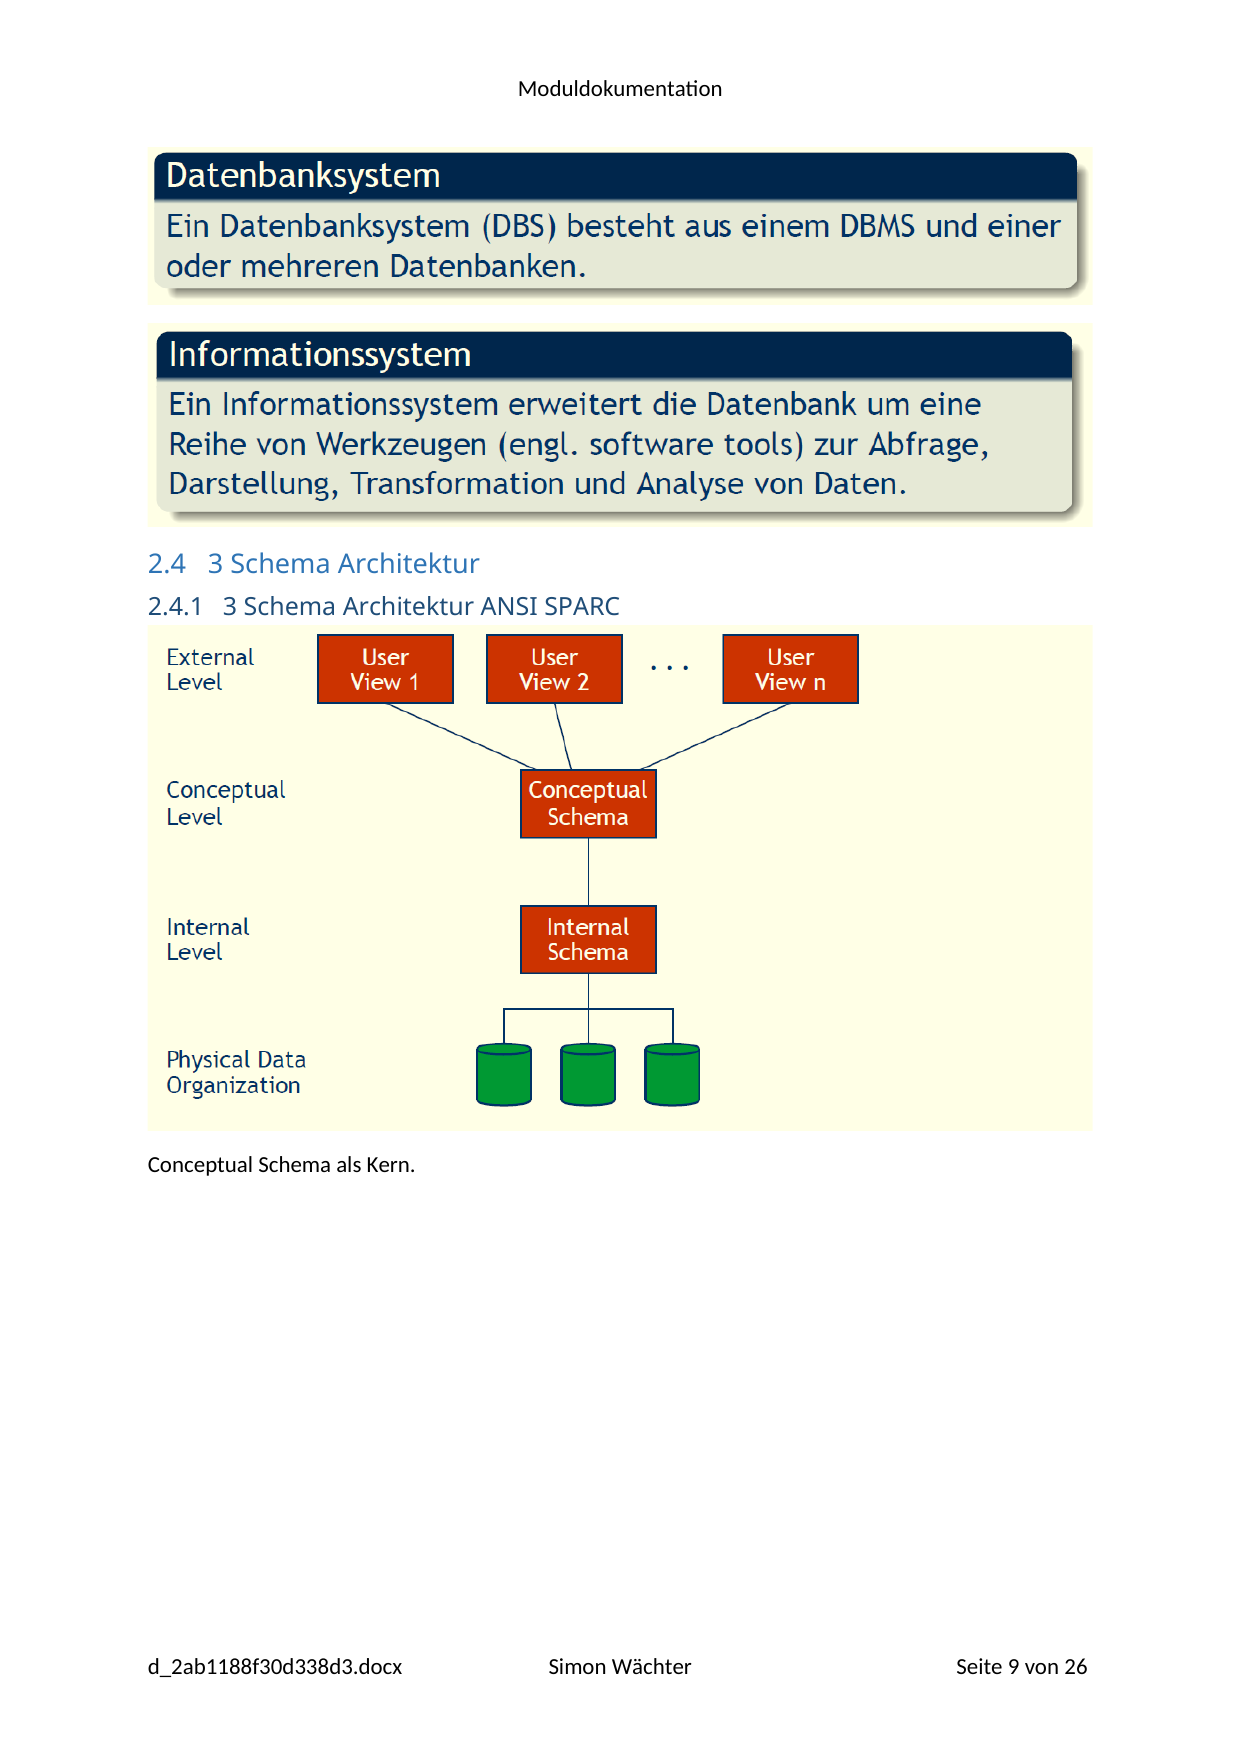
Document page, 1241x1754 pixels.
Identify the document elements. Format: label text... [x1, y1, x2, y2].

picture [147, 625, 1093, 1131]
text Conceptual Schema als Kern. [148, 1150, 1093, 1178]
picture [147, 147, 1093, 305]
subtitle 3 Schema Architektur [148, 545, 1093, 582]
subtitle 3 Schema Architektur ANSI SPARC [148, 589, 1093, 623]
picture [147, 323, 1093, 527]
